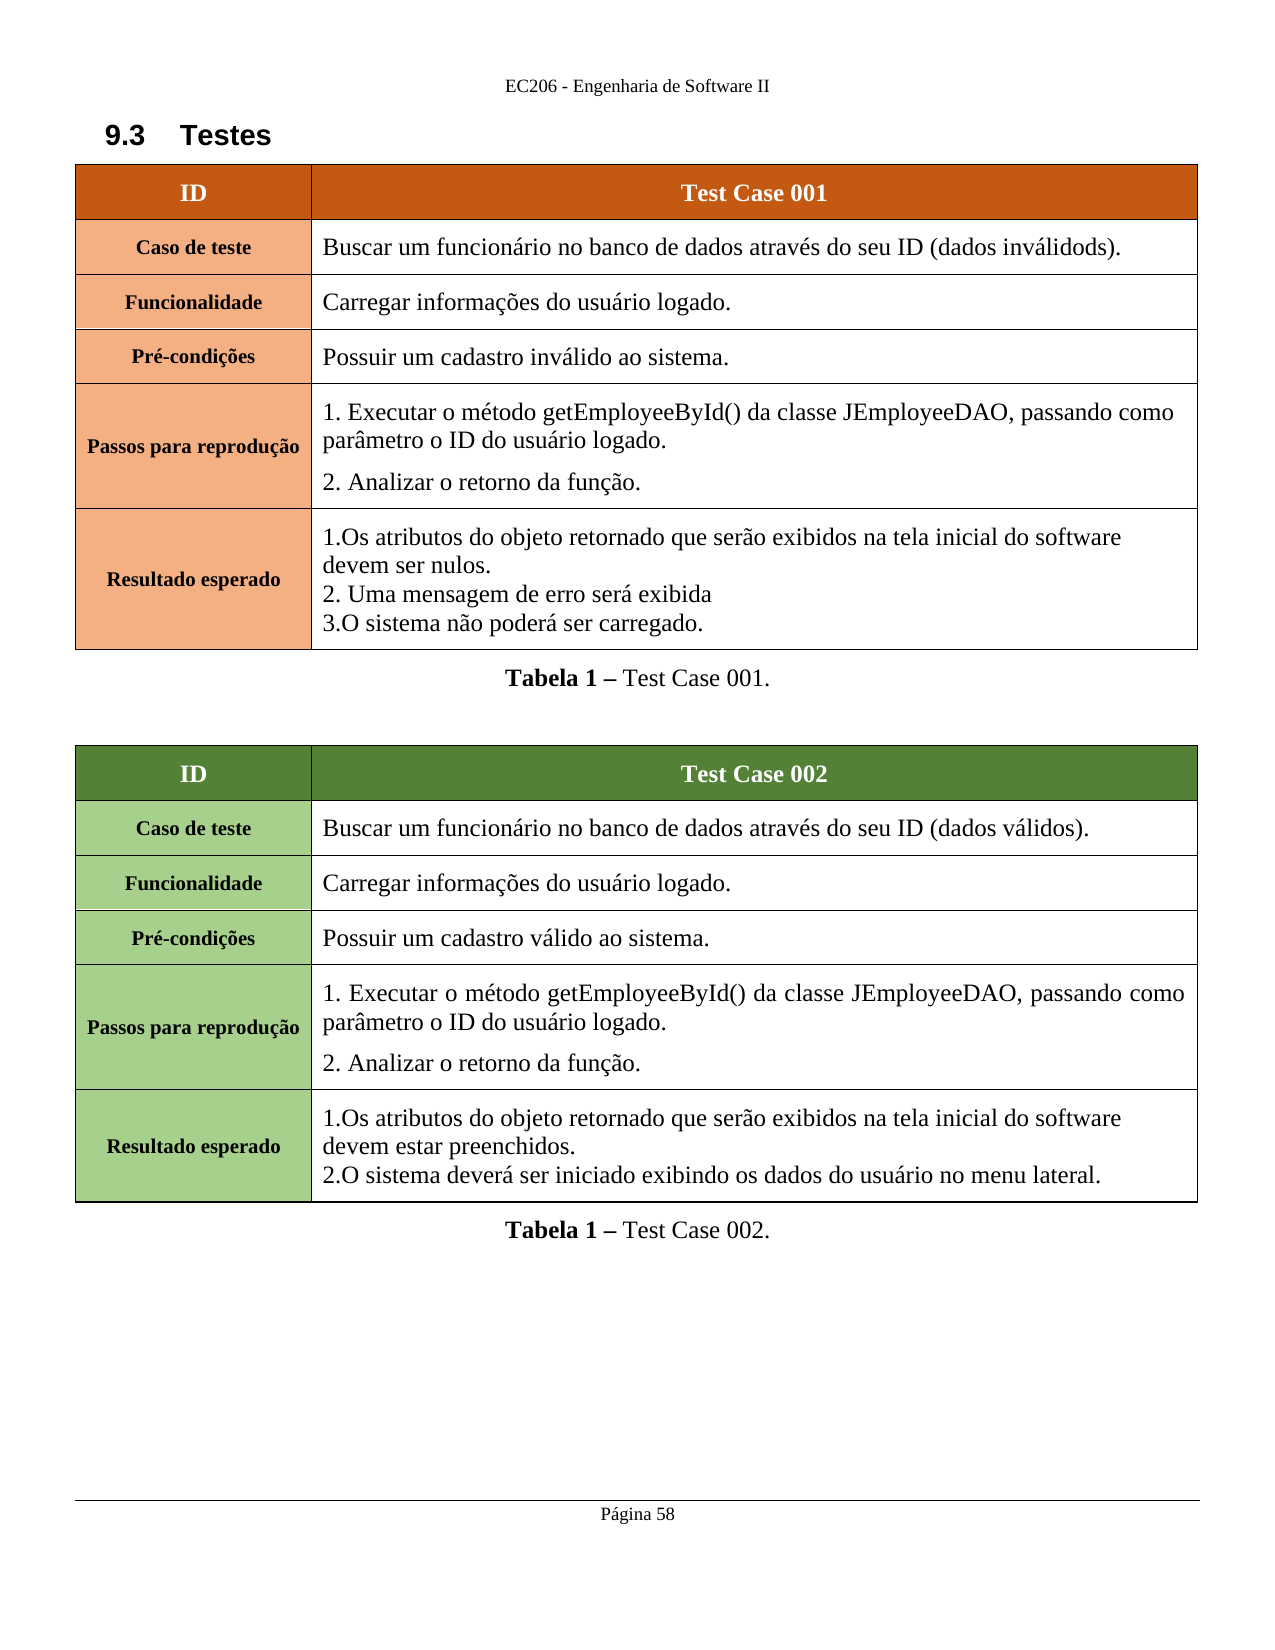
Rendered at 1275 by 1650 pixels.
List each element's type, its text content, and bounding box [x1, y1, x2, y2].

table_cell Caso de teste [76, 220, 311, 274]
text Tabela 58 – Test Case 001. [75, 663, 1200, 691]
table_cell 1.Os atributos do objeto retornado que serão exibidos na tela inicial do software devem ser nulos. 2. Uma mensagem de erro será exibida 3.O sistema não poderá ser carregado. [312, 509, 1197, 649]
table_cell Possuir um cadastro válido ao sistema. [312, 911, 1197, 964]
table_cell Buscar um funcionário no banco de dados através do seu ID (dados válidos). [312, 801, 1197, 855]
table_header ID [76, 165, 311, 219]
table_cell Resultado esperado [76, 1090, 311, 1201]
table_cell Buscar um funcionário no banco de dados através do seu ID (dados inválidods). [312, 220, 1197, 274]
table_cell Pré-condições [76, 911, 311, 964]
table_header Test Case 002 [312, 746, 1197, 800]
table_cell Funcionalidade [76, 856, 311, 909]
table_cell Carregar informações do usuário logado. [312, 856, 1197, 909]
table_header Test Case 001 [312, 165, 1197, 219]
table_cell 1. Executar o método getEmployeeById() da classe JEmployeeDAO, passando como parâmetro o ID do usuário logado. 2. Analizar o retorno da função. [312, 384, 1197, 508]
table_cell Carregar informações do usuário logado. [312, 275, 1197, 328]
text Tabela 59 – Test Case 002. [75, 1215, 1200, 1244]
table_cell Passos para reprodução [76, 384, 311, 508]
table_header ID [76, 746, 311, 800]
table_cell Passos para reprodução [76, 965, 311, 1089]
table_cell Funcionalidade [76, 275, 311, 328]
subtitle Testes [104, 118, 1200, 152]
table_cell Possuir um cadastro inválido ao sistema. [312, 330, 1197, 383]
table_cell Resultado esperado [76, 509, 311, 649]
table_cell 1. Executar o método getEmployeeById() da classe JEmployeeDAO, passando como parâmetro o ID do usuário logado. 2. Analizar o retorno da função. [312, 965, 1197, 1089]
table_cell Pré-condições [76, 330, 311, 383]
table_cell 1.Os atributos do objeto retornado que serão exibidos na tela inicial do software devem estar preenchidos. 2.O sistema deverá ser iniciado exibindo os dados do usuário no menu lateral. [312, 1090, 1197, 1201]
table_cell Caso de teste [76, 801, 311, 855]
